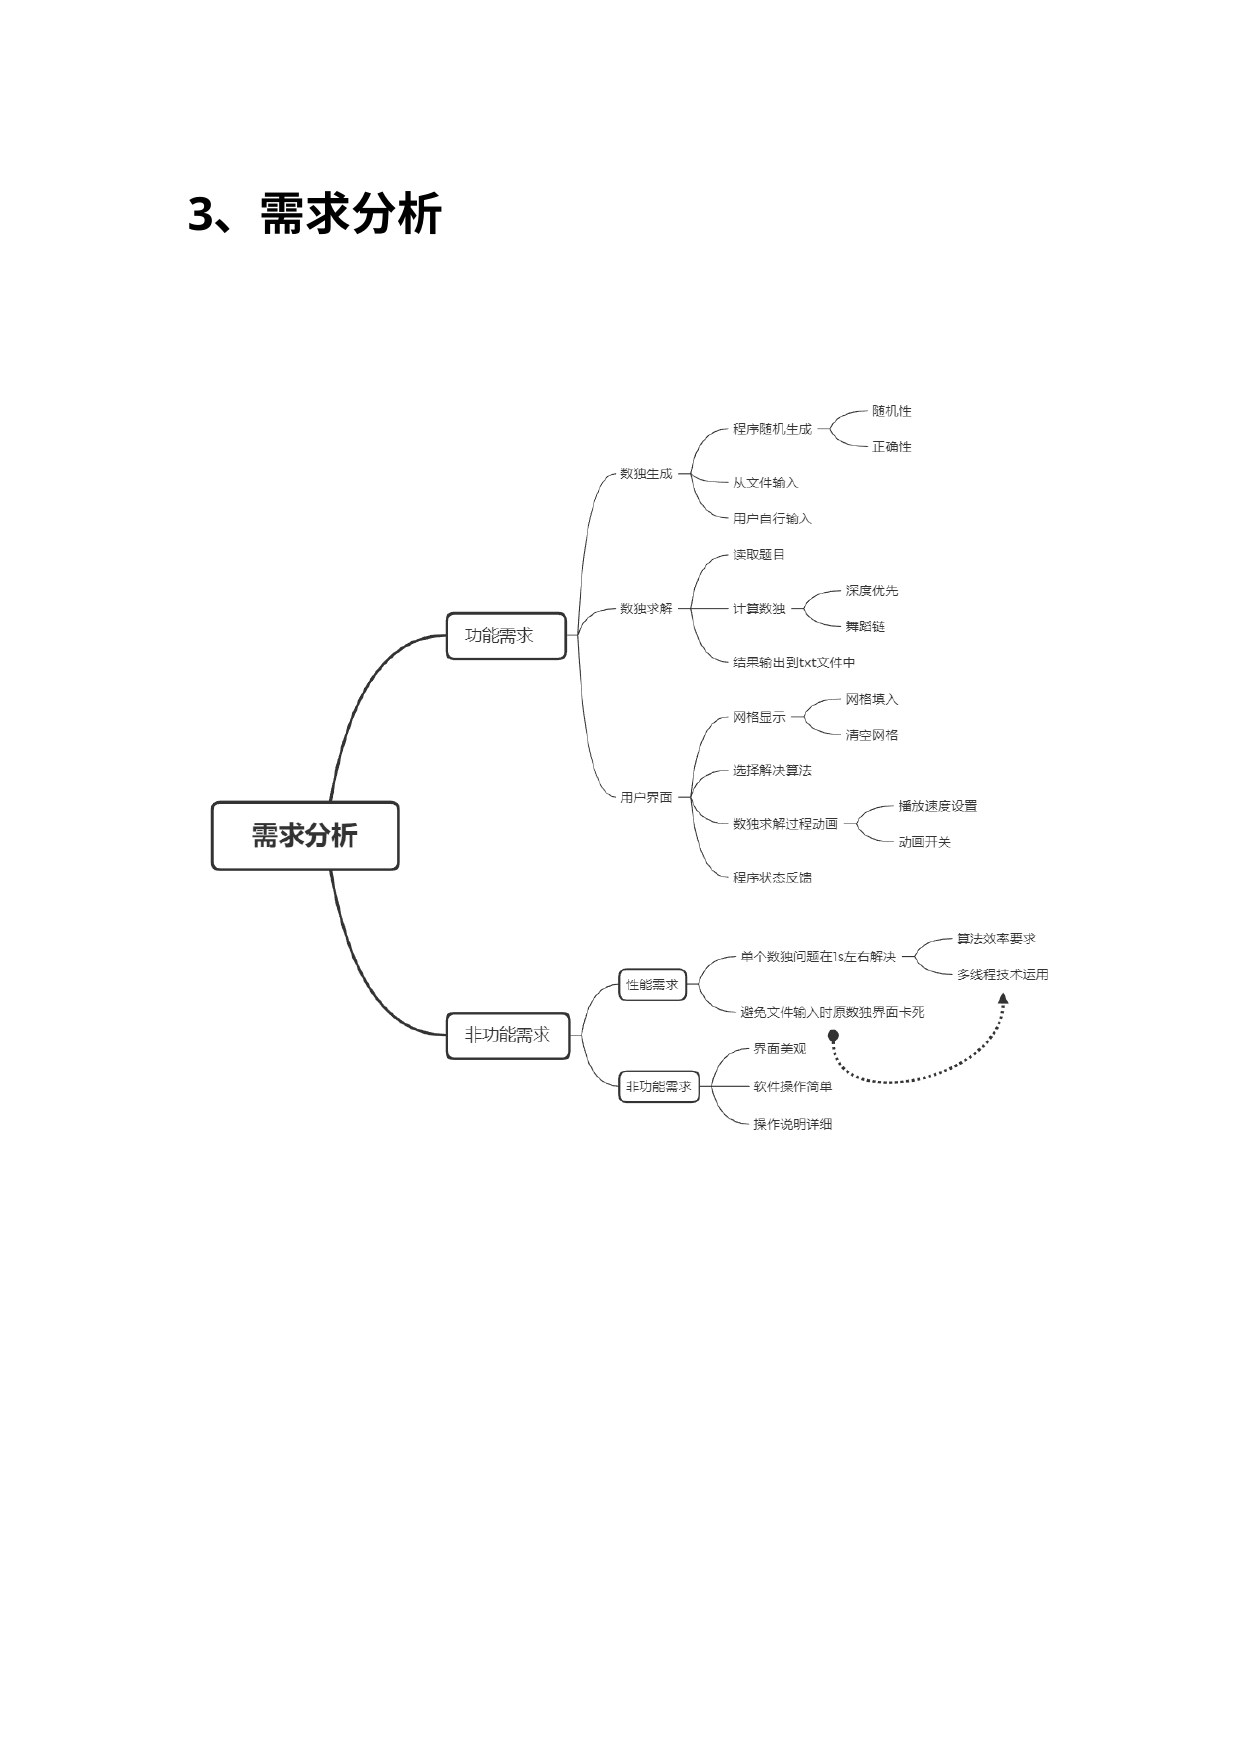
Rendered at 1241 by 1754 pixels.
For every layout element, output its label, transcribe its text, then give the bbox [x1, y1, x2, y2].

subtitle 3、需求分析 [187, 162, 1053, 259]
picture [187, 387, 1053, 1136]
